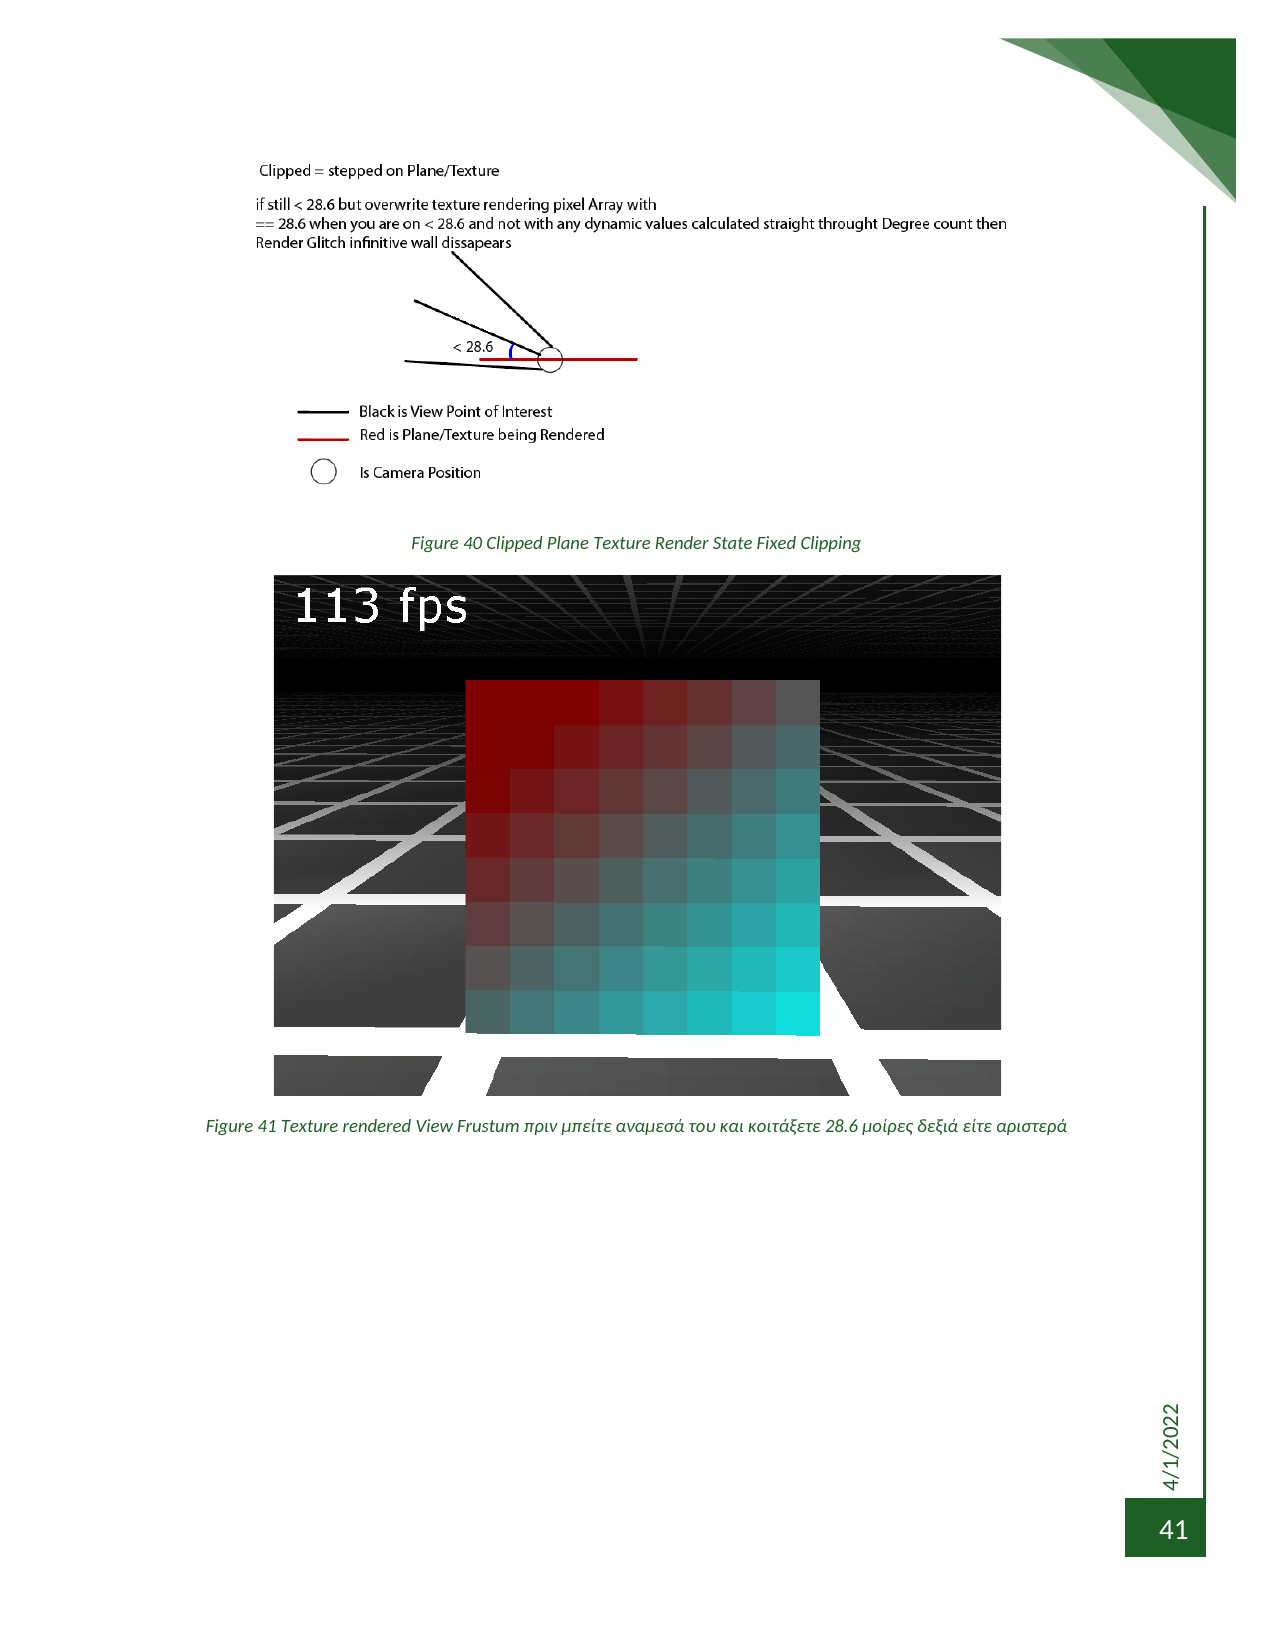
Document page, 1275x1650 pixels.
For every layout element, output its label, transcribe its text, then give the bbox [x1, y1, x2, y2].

text Figure 41 Clipped Plane Texture Render State Fixed Clipping [150, 531, 1125, 554]
text Figure 42 Texture rendered View Frustum πριν μπείτε αναμεσά του και κοιτάξετε 28.6 μοίρες δεξιά είτε αριστερά [150, 1114, 1125, 1137]
picture [273, 574, 1002, 1096]
picture [241, 38, 1236, 512]
